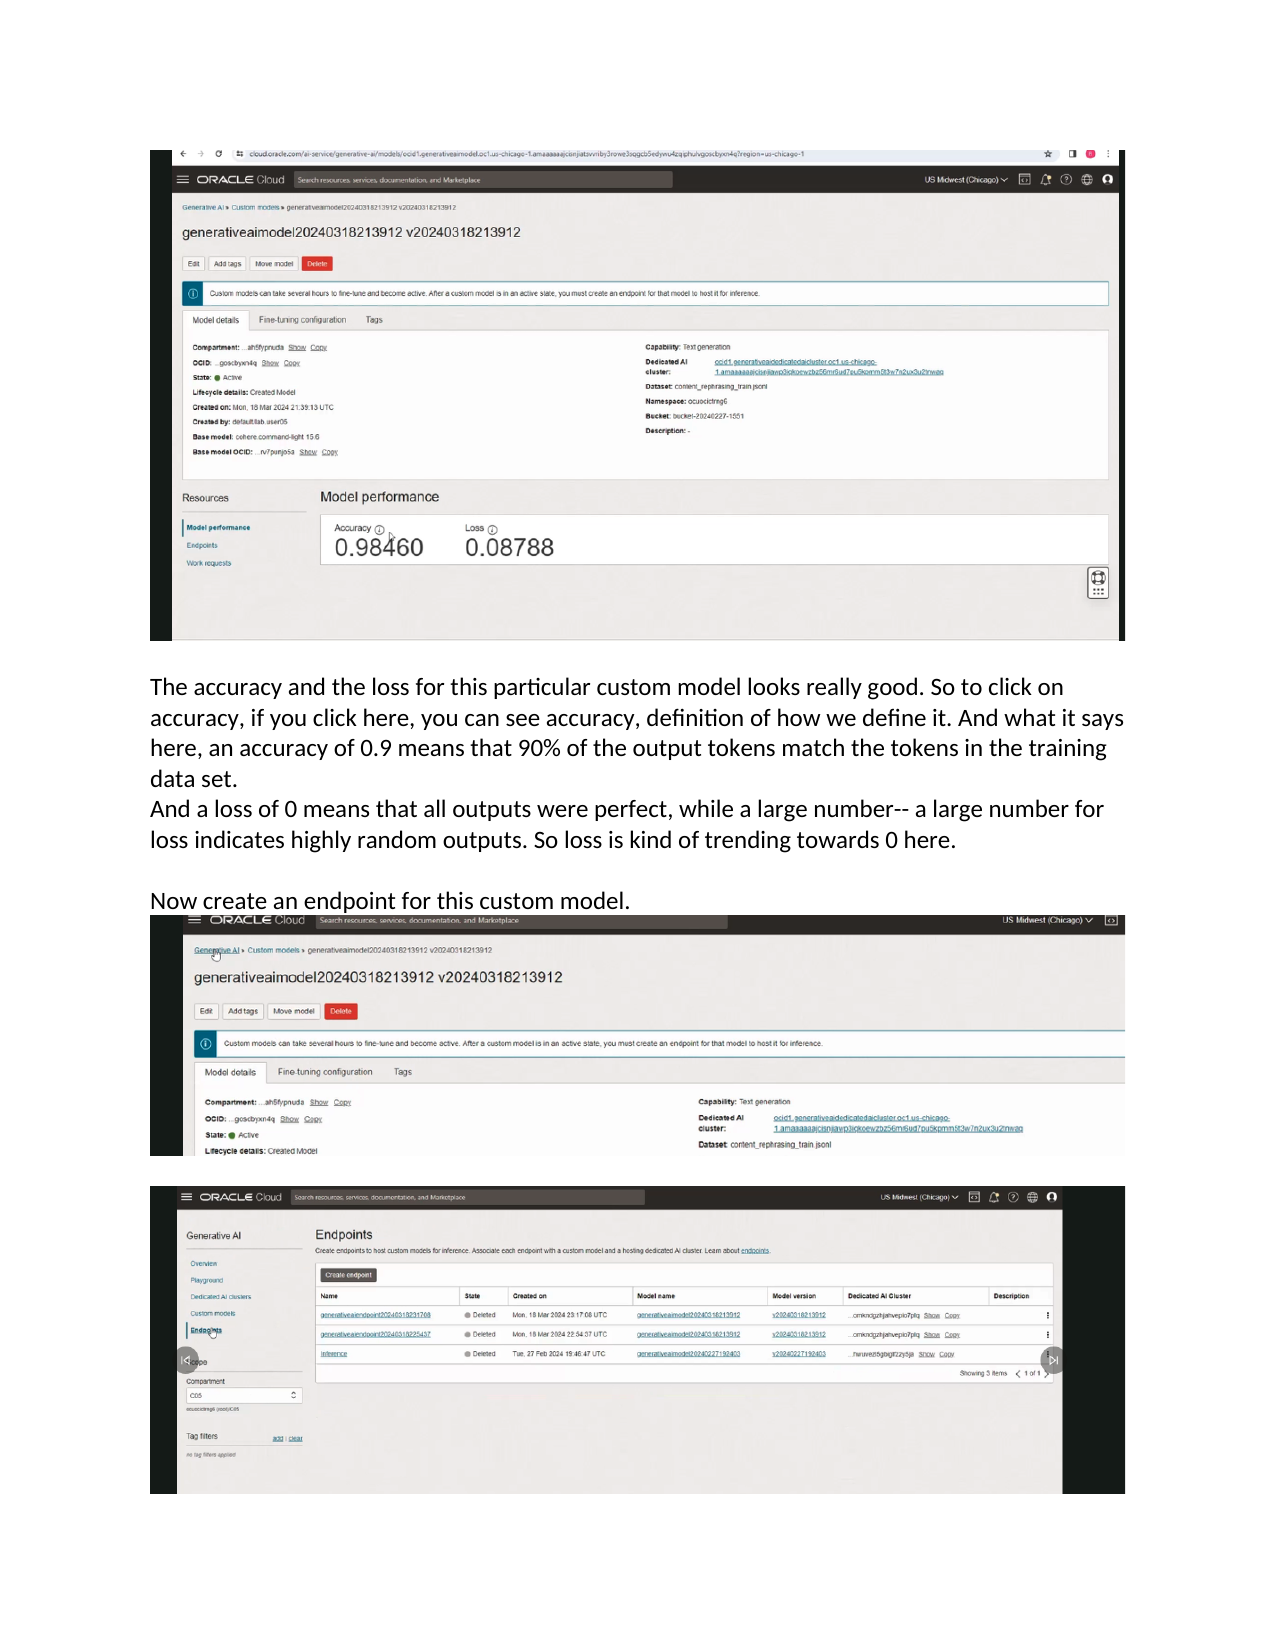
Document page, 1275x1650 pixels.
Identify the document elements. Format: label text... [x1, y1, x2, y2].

picture [150, 915, 1125, 1156]
picture [150, 150, 1125, 641]
picture [150, 1186, 1125, 1494]
text The accuracy and the loss for this particular custom model looks really good. So to click on accuracy, if you click here, you can see accuracy, definition of how we define it. And what it says here, an accuracy of 0.9 means that 90% of the output tokens match the tokens in the training data set. [150, 671, 1125, 793]
text Now create an endpoint for this custom model. [150, 885, 1125, 915]
text And a loss of 0 means that all outputs were perfect, while a large number-- a large number for loss indicates highly random outputs. So loss is kind of trending towards 0 here. [150, 793, 1125, 854]
